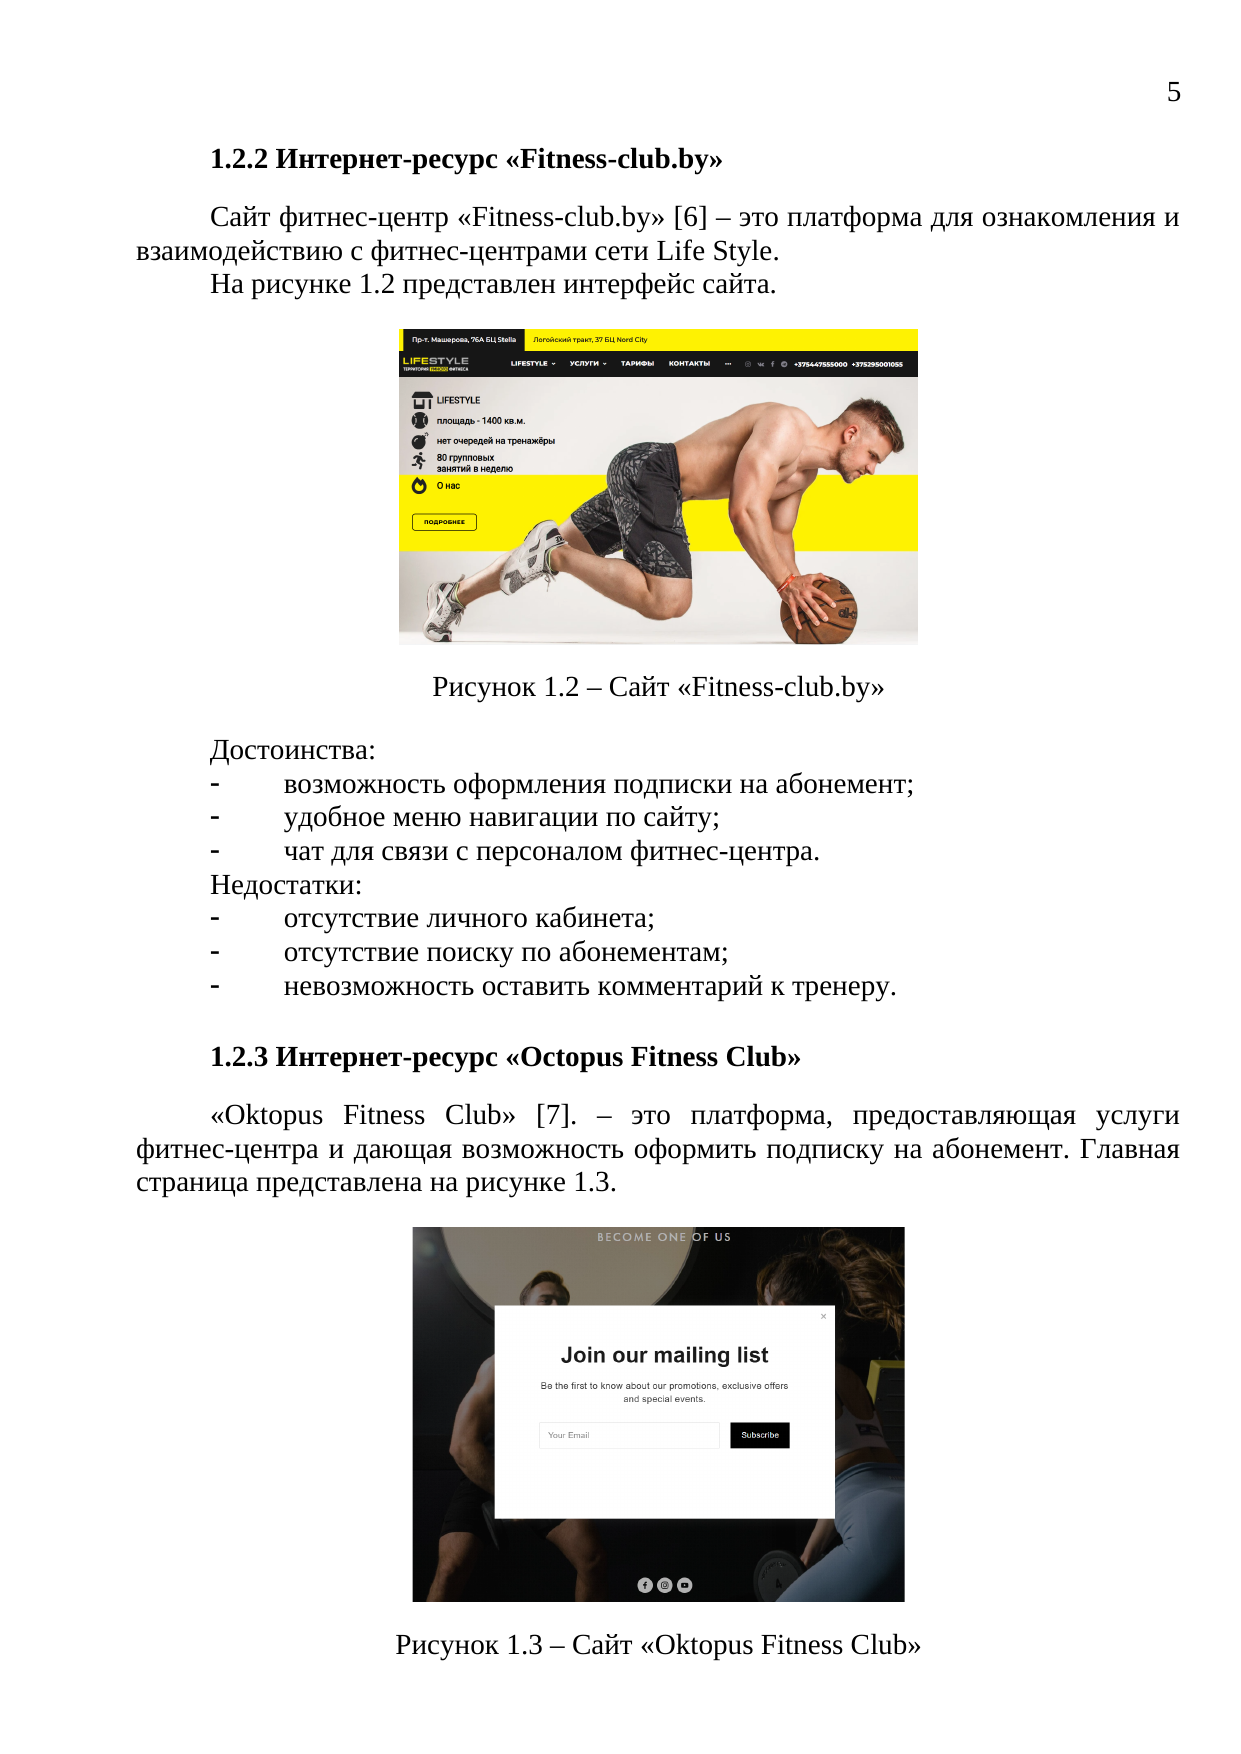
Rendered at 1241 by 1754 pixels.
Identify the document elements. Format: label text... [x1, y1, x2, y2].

text Сайт фитнес-центр «Fitness-club.by» [6] – это платформа для ознакомления и взаимодействию с фитнес-центрами сети Life Style. [136, 199, 1181, 267]
list отсутствие поиску по абонементам; [136, 934, 1181, 968]
subtitle Интернет-ресурс «Octopus Fitness Club» [136, 1039, 1181, 1072]
list чат для связи с персоналом фитнес-центра. [136, 833, 1181, 867]
list возможность оформления подписки на абонемент; [136, 766, 1181, 799]
text Достоинства: [136, 732, 1181, 766]
text Недостатки: [136, 867, 1181, 900]
list отсутствие личного кабинета; [136, 900, 1181, 934]
text На рисунке 1.2 представлен интерфейс сайта. [136, 267, 1181, 300]
picture [399, 329, 918, 645]
list удобное меню навигации по сайту; [136, 799, 1181, 833]
text Рисунок 1.3 – Сайт «Oktopus Fitness Club» [136, 1627, 1181, 1660]
text «Oktopus Fitness Club» [7]. – это платформа, предоставляющая услуги фитнес-центра и дающая возможность оформить подписку на абонемент. Главная страница представлена на рисунке 1.3. [136, 1097, 1181, 1198]
picture [412, 1227, 905, 1602]
list невозможность оставить комментарий к тренеру. [136, 968, 1181, 1001]
text Рисунок 1.2 – Сайт «Fitness-club.by» [136, 669, 1181, 703]
subtitle Интернет-ресурс «Fitness-club.by» [136, 141, 1181, 174]
